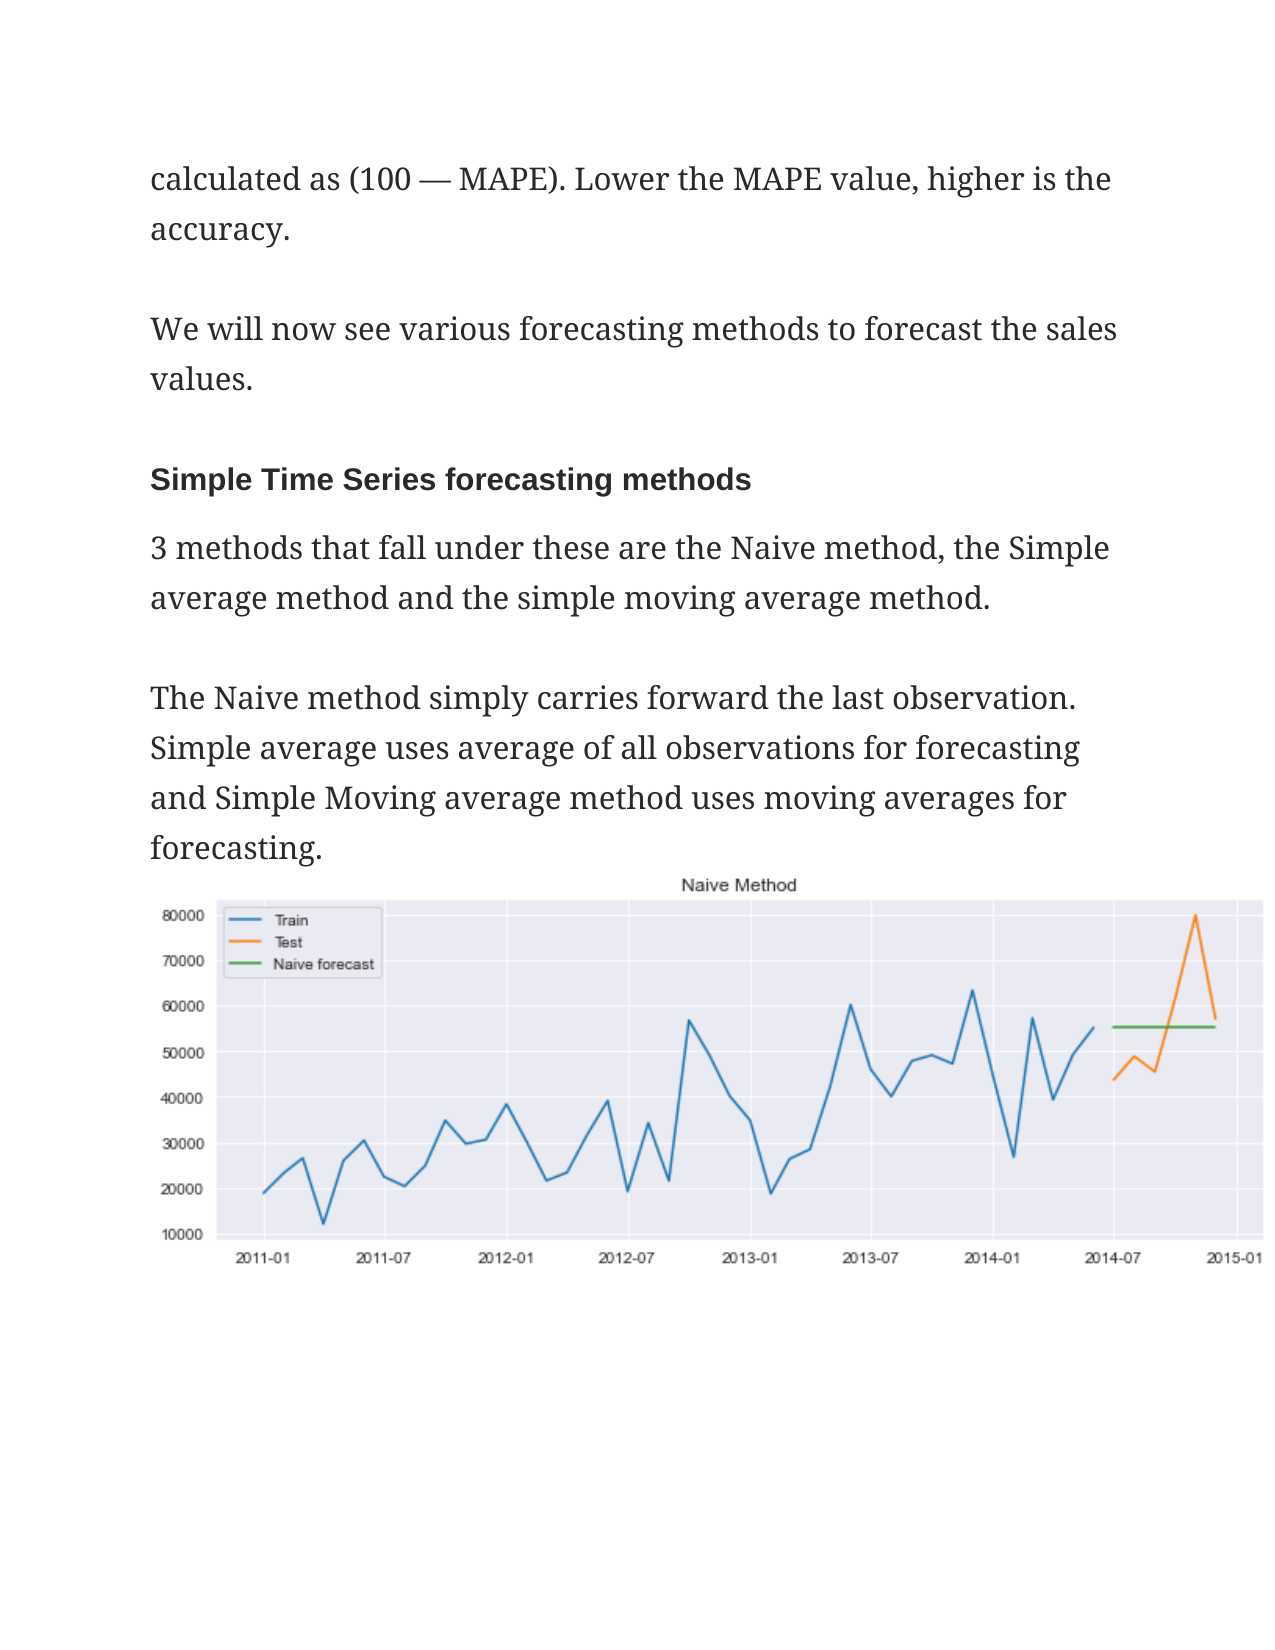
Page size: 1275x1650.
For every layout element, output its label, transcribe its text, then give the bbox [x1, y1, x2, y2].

text Simple Time Series forecasting methods [150, 459, 1125, 497]
picture [150, 868, 1275, 1276]
text 3 methods that fall under these are the Naive method, the Simple average method and the simple moving average method. [150, 518, 1125, 618]
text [150, 150, 1125, 250]
text The Naive method simply carries forward the last observation. Simple average uses average of all observations for forecasting and Simple Moving average method uses moving averages for forecasting. [150, 668, 1125, 868]
text We will now see various forecasting methods to forecast the sales values. [150, 300, 1125, 400]
